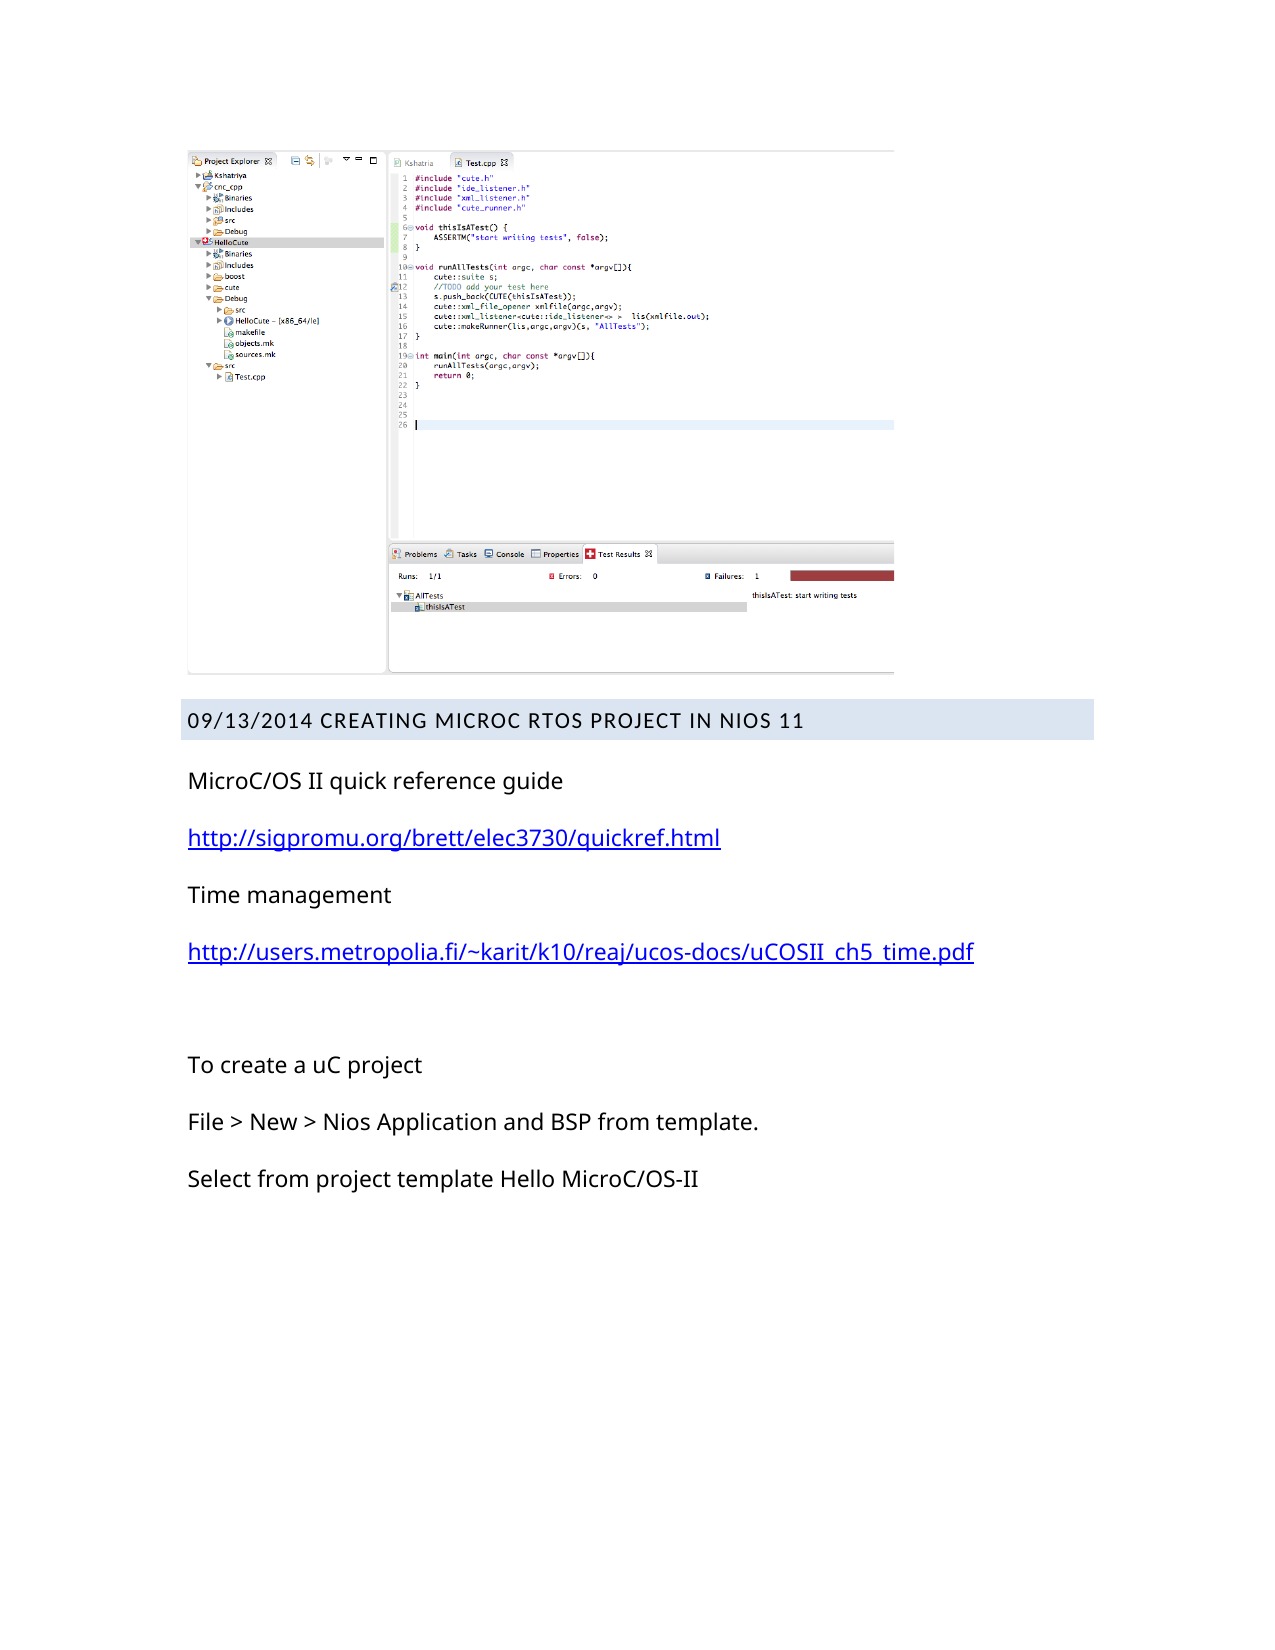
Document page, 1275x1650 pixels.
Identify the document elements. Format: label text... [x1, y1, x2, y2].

subtitle 09/13/2014 Creating MicroC RTOS project in Nios 11 [188, 706, 1087, 734]
text To create a uC project [187, 1049, 1087, 1080]
text http://users.metropolia.fi/~karit/k10/reaj/ucos-docs/uCOSII_ch5_time.pdf [187, 935, 1087, 967]
text MicroC/OS II quick reference guide [187, 765, 1087, 796]
text File > New > Nios Application and BSP from template. [187, 1106, 1087, 1137]
picture [187, 150, 895, 675]
text Time management [187, 879, 1087, 910]
text Select from project template Hello MicroC/OS-II [187, 1162, 1087, 1194]
text http://sigpromu.org/brett/elec3730/quickref.html [187, 822, 1087, 853]
